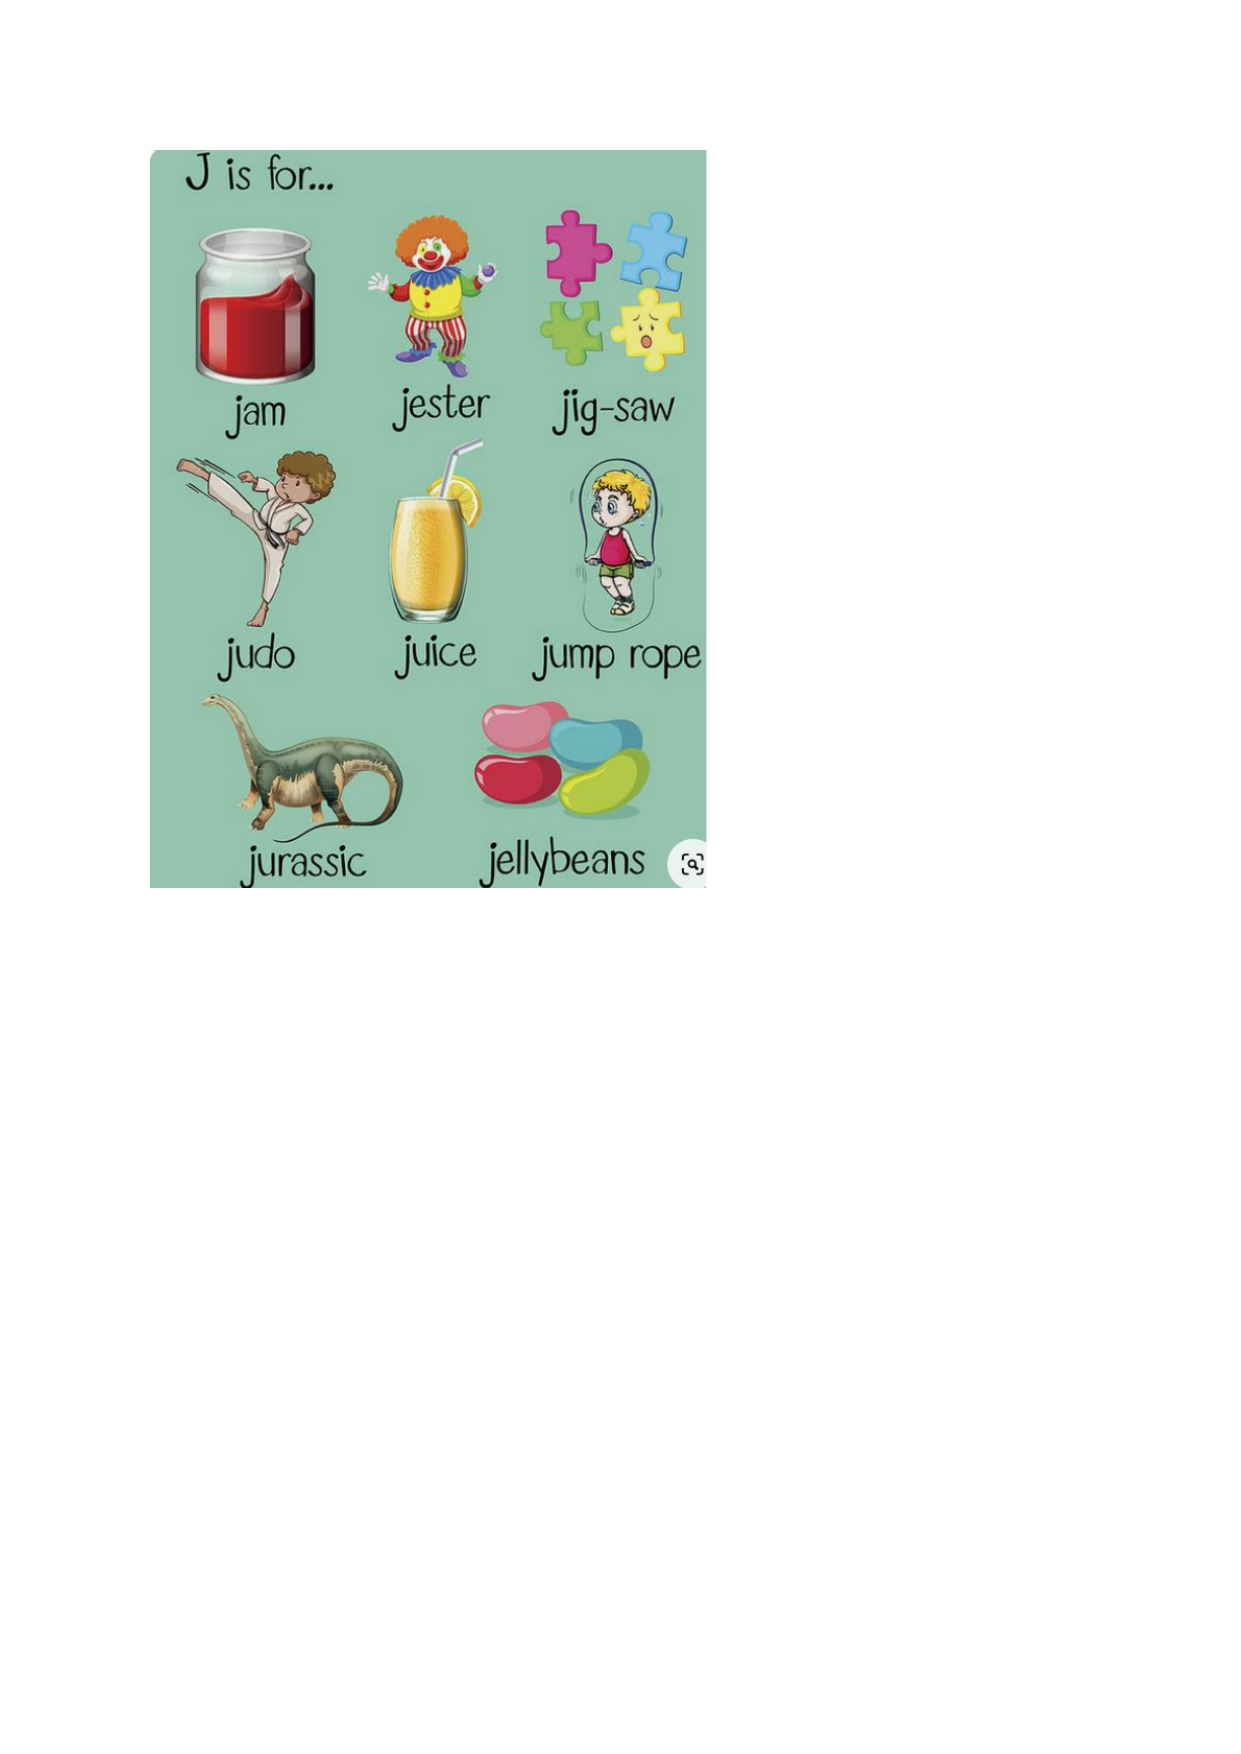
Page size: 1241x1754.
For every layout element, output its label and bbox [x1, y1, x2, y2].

picture [150, 150, 707, 888]
